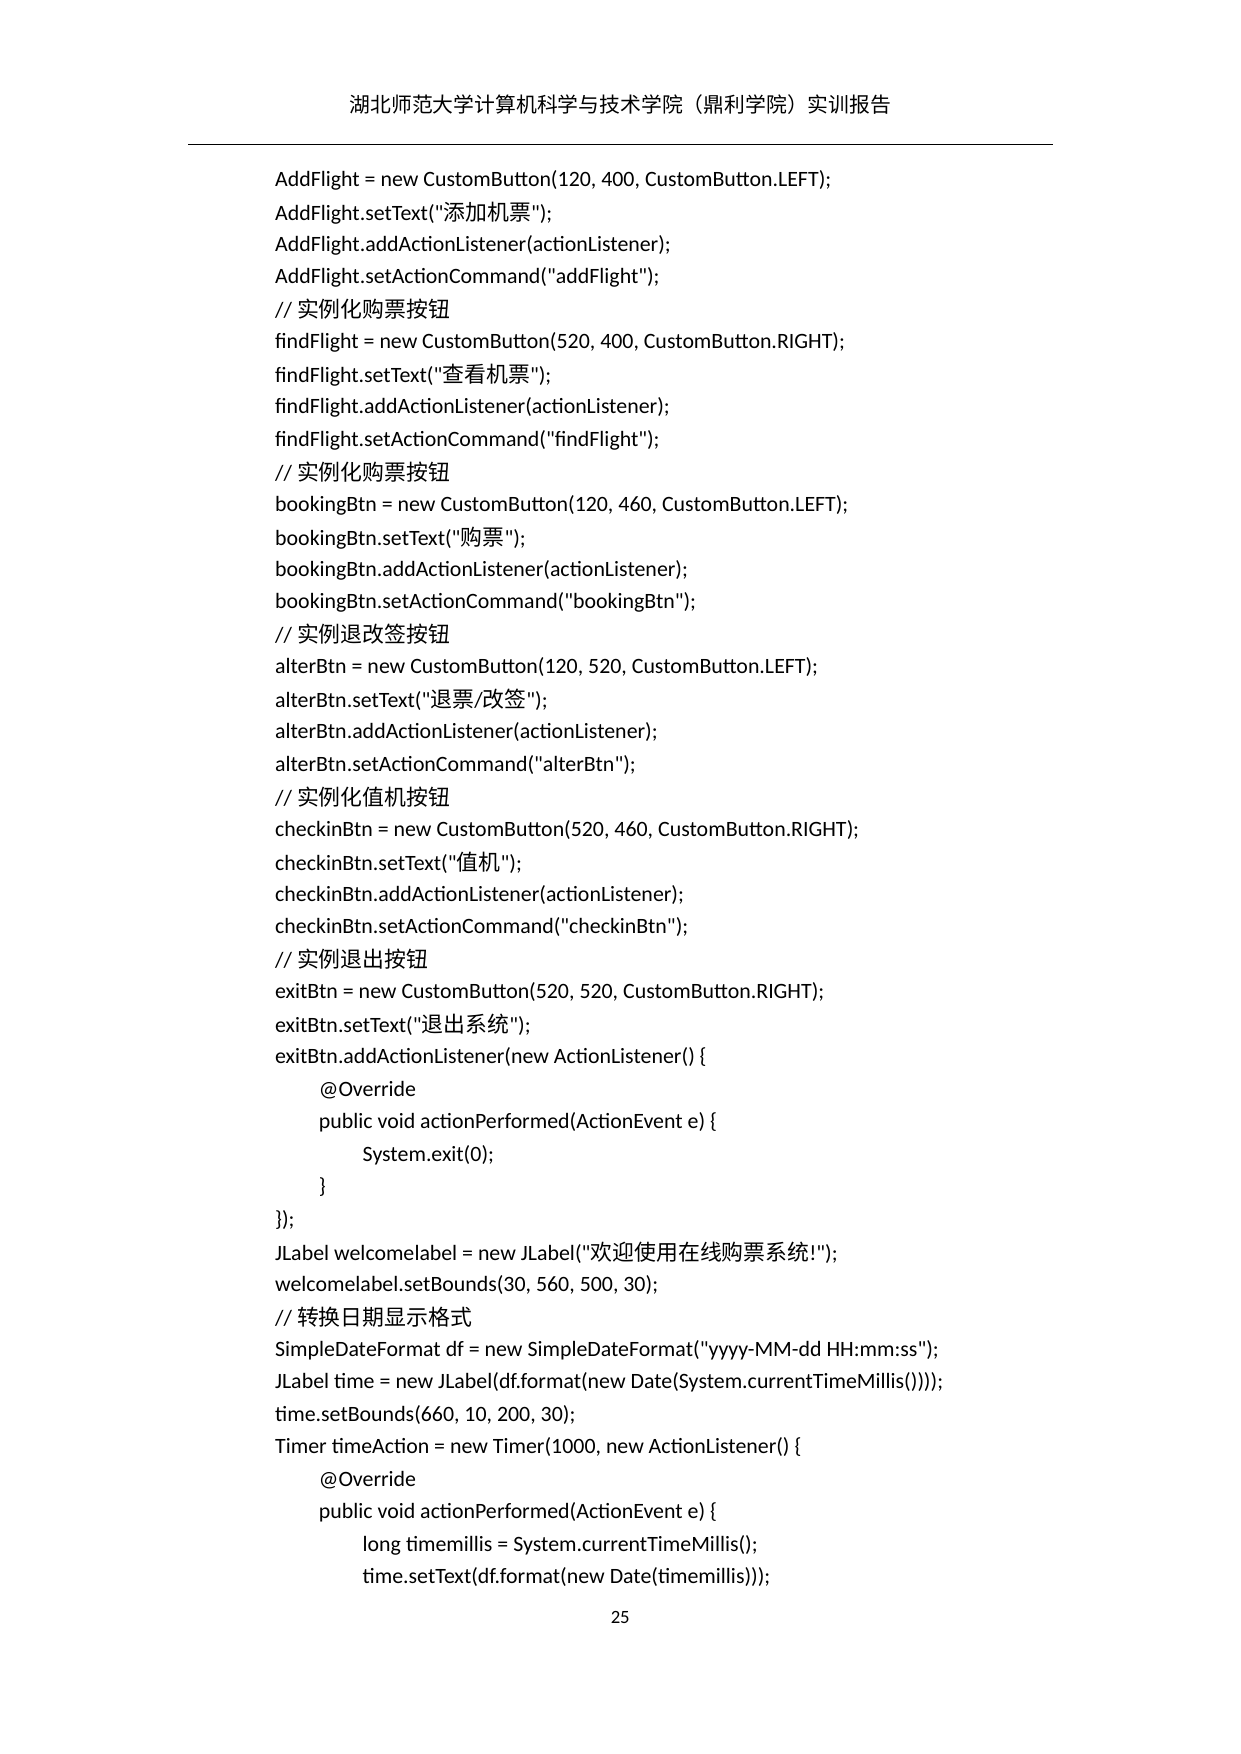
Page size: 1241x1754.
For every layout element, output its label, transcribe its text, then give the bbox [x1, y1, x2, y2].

text // 实例化购票按钮 [187, 454, 1053, 487]
text findFlight.setActionCommand("findFlight"); [187, 422, 1053, 454]
text bookingBtn = new CustomButton(120, 460, CustomButton.LEFT); [187, 487, 1053, 519]
text findFlight = new CustomButton(520, 400, CustomButton.RIGHT); [187, 324, 1053, 357]
text bookingBtn.addActionListener(actionListener); [187, 552, 1053, 584]
text alterBtn = new CustomButton(120, 520, CustomButton.LEFT); [187, 649, 1053, 682]
text AddFlight = new CustomButton(120, 400, CustomButton.LEFT); [187, 162, 1053, 194]
text exitBtn.setText("退出系统"); [187, 1007, 1053, 1039]
text alterBtn.setText("退票/改签"); [187, 682, 1053, 714]
text bookingBtn.setText("购票"); [187, 519, 1053, 552]
text exitBtn = new CustomButton(520, 520, CustomButton.RIGHT); [187, 974, 1053, 1007]
text @Override [187, 1072, 1053, 1104]
text }); [187, 1202, 1053, 1234]
text } [187, 1169, 1053, 1202]
text // 转换日期显示格式 [187, 1299, 1053, 1332]
text exitBtn.addActionListener(new ActionListener() { [187, 1039, 1053, 1072]
text JLabel welcomelabel = new JLabel("欢迎使用在线购票系统!"); [187, 1234, 1053, 1267]
text AddFlight.addActionListener(actionListener); [187, 227, 1053, 259]
text System.exit(0); [187, 1137, 1053, 1169]
text long timemillis = System.currentTimeMillis(); [187, 1527, 1053, 1559]
text findFlight.setText("查看机票"); [187, 357, 1053, 389]
text SimpleDateFormat df = new SimpleDateFormat("yyyy-MM-dd HH:mm:ss"); [187, 1332, 1053, 1364]
text time.setBounds(660, 10, 200, 30); [187, 1397, 1053, 1429]
text findFlight.addActionListener(actionListener); [187, 389, 1053, 422]
text // 实例退改签按钮 [187, 617, 1053, 649]
text public void actionPerformed(ActionEvent e) { [187, 1494, 1053, 1527]
text @Override [187, 1462, 1053, 1494]
text AddFlight.setActionCommand("addFlight"); [187, 259, 1053, 292]
text alterBtn.addActionListener(actionListener); [187, 714, 1053, 747]
text time.setText(df.format(new Date(timemillis))); [187, 1559, 1053, 1592]
text alterBtn.setActionCommand("alterBtn"); [187, 747, 1053, 779]
text public void actionPerformed(ActionEvent e) { [187, 1104, 1053, 1137]
text Timer timeAction = new Timer(1000, new ActionListener() { [187, 1429, 1053, 1462]
text bookingBtn.setActionCommand("bookingBtn"); [187, 584, 1053, 617]
text // 实例化购票按钮 [187, 292, 1053, 324]
text checkinBtn.addActionListener(actionListener); [187, 877, 1053, 909]
text welcomelabel.setBounds(30, 560, 500, 30); [187, 1267, 1053, 1299]
text checkinBtn.setActionCommand("checkinBtn"); [187, 909, 1053, 942]
text checkinBtn = new CustomButton(520, 460, CustomButton.RIGHT); [187, 812, 1053, 844]
text JLabel time = new JLabel(df.format(new Date(System.currentTimeMillis()))); [187, 1364, 1053, 1397]
text AddFlight.setText("添加机票"); [187, 194, 1053, 227]
text // 实例化值机按钮 [187, 779, 1053, 812]
text // 实例退出按钮 [187, 942, 1053, 974]
text checkinBtn.setText("值机"); [187, 844, 1053, 877]
